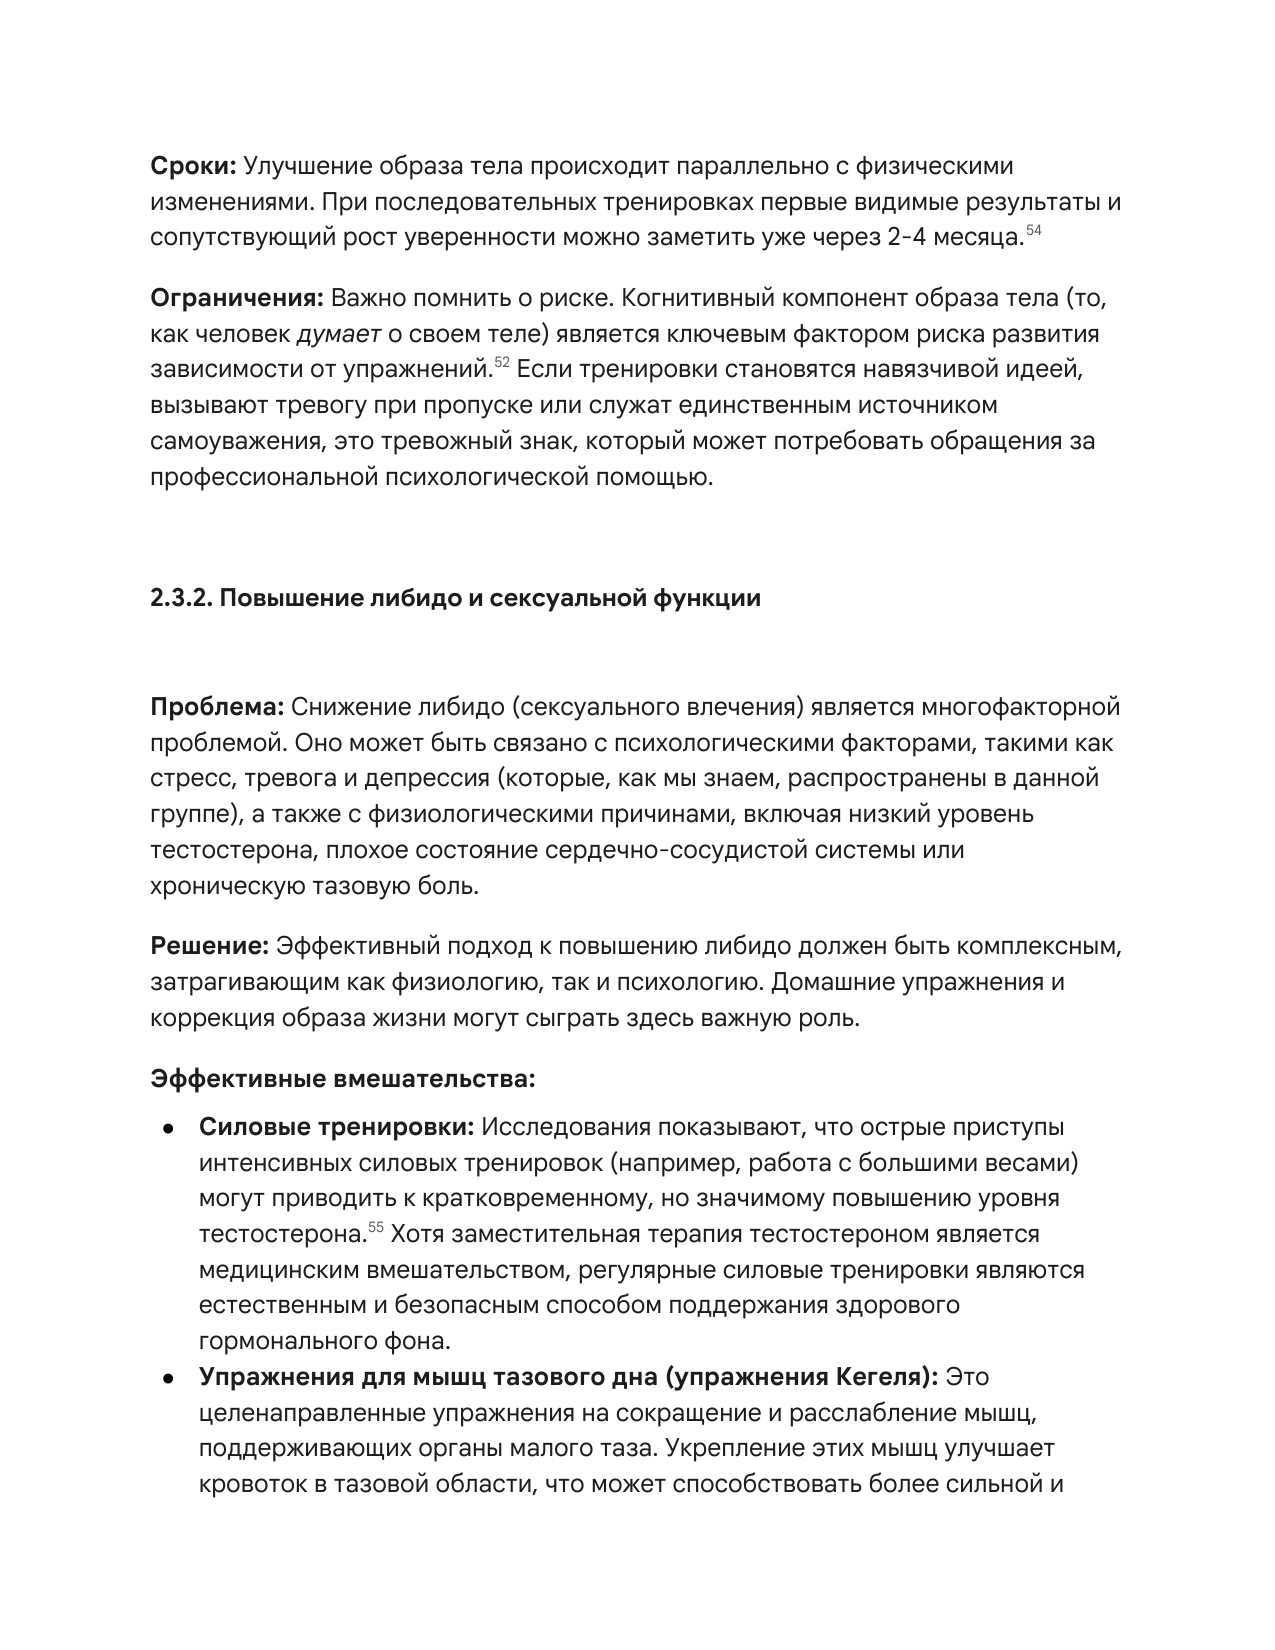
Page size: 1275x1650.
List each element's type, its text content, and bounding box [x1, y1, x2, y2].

list Силовые тренировки: Исследования показывают, что острые приступы интенсивных силовых тренировок (например, работа с большими весами) могут приводить к кратковременному, но значимому повышению уровня тестостерона.55 Хотя заместительная терапия тестостероном является медицинским вмешательством, регулярные силовые тренировки являются естественным и безопасным способом поддержания здорового гормонального фона. [161, 1111, 1125, 1357]
text Ограничения: Важно помнить о риске. Когнитивный компонент образа тела (то, как человек думает о своем теле) является ключевым фактором риска развития зависимости от упражнений.52 Если тренировки становятся навязчивой идеей, вызывают тревогу при пропуске или служат единственным источником самоуважения, это тревожный знак, который может потребовать обращения за профессиональной психологической помощью. [150, 282, 1125, 492]
subtitle 2.3.2. Повышение либидо и сексуальной функции [150, 582, 1125, 614]
text Решение: Эффективный подход к повышению либидо должен быть комплексным, затрагивающим как физиологию, так и психологию. Домашние упражнения и коррекция образа жизни могут сыграть здесь важную роль. [150, 931, 1125, 1033]
text Эффективные вмешательства: [150, 1063, 1125, 1094]
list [161, 1361, 1125, 1500]
text Проблема: Снижение либидо (сексуального влечения) является многофакторной проблемой. Оно может быть связано с психологическими факторами, такими как стресс, тревога и депрессия (которые, как мы знаем, распространены в данной группе), а также с физиологическими причинами, включая низкий уровень тестостерона, плохое состояние сердечно-сосудистой системы или хроническую тазовую боль. [150, 691, 1125, 901]
text Сроки: Улучшение образа тела происходит параллельно с физическими изменениями. При последовательных тренировках первые видимые результаты и сопутствующий рост уверенности можно заметить уже через 2-4 месяца.54 [150, 150, 1125, 253]
